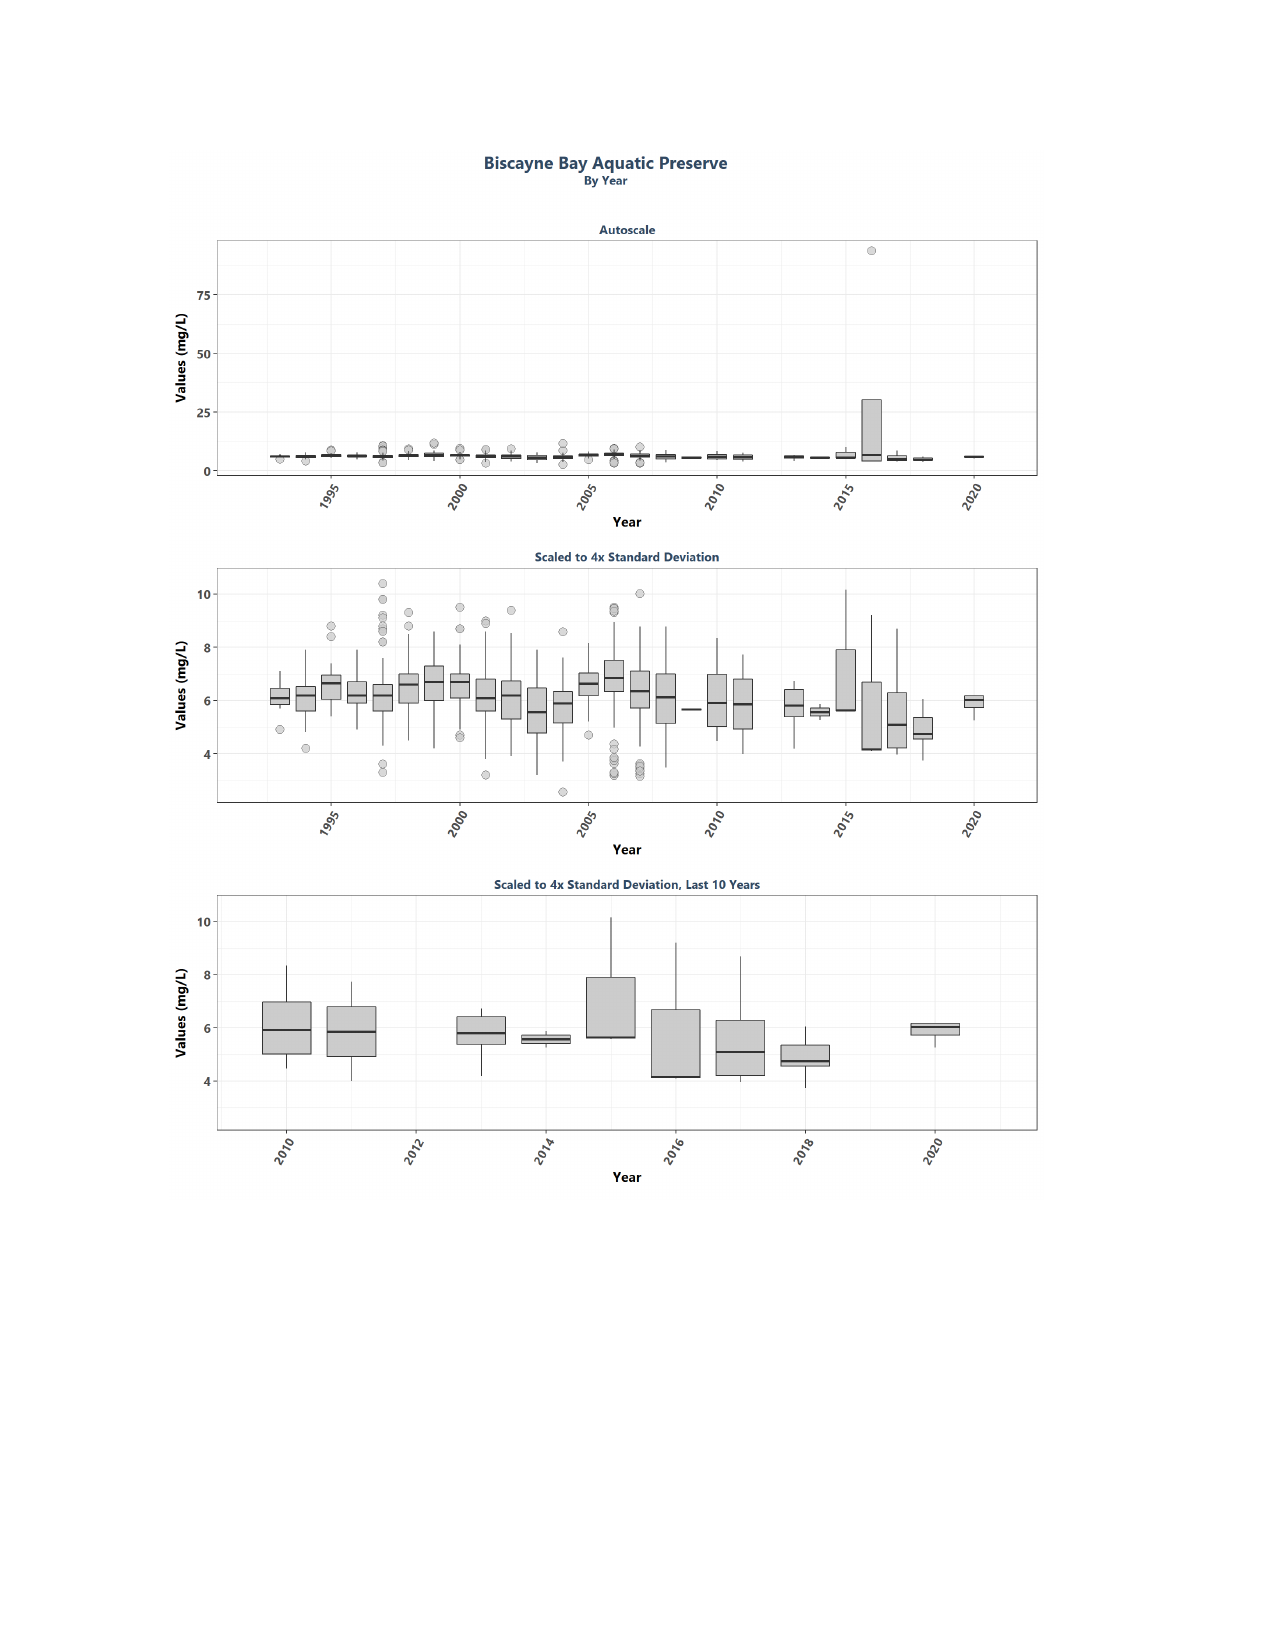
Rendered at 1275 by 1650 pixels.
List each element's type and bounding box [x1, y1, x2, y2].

picture [168, 150, 1044, 1200]
